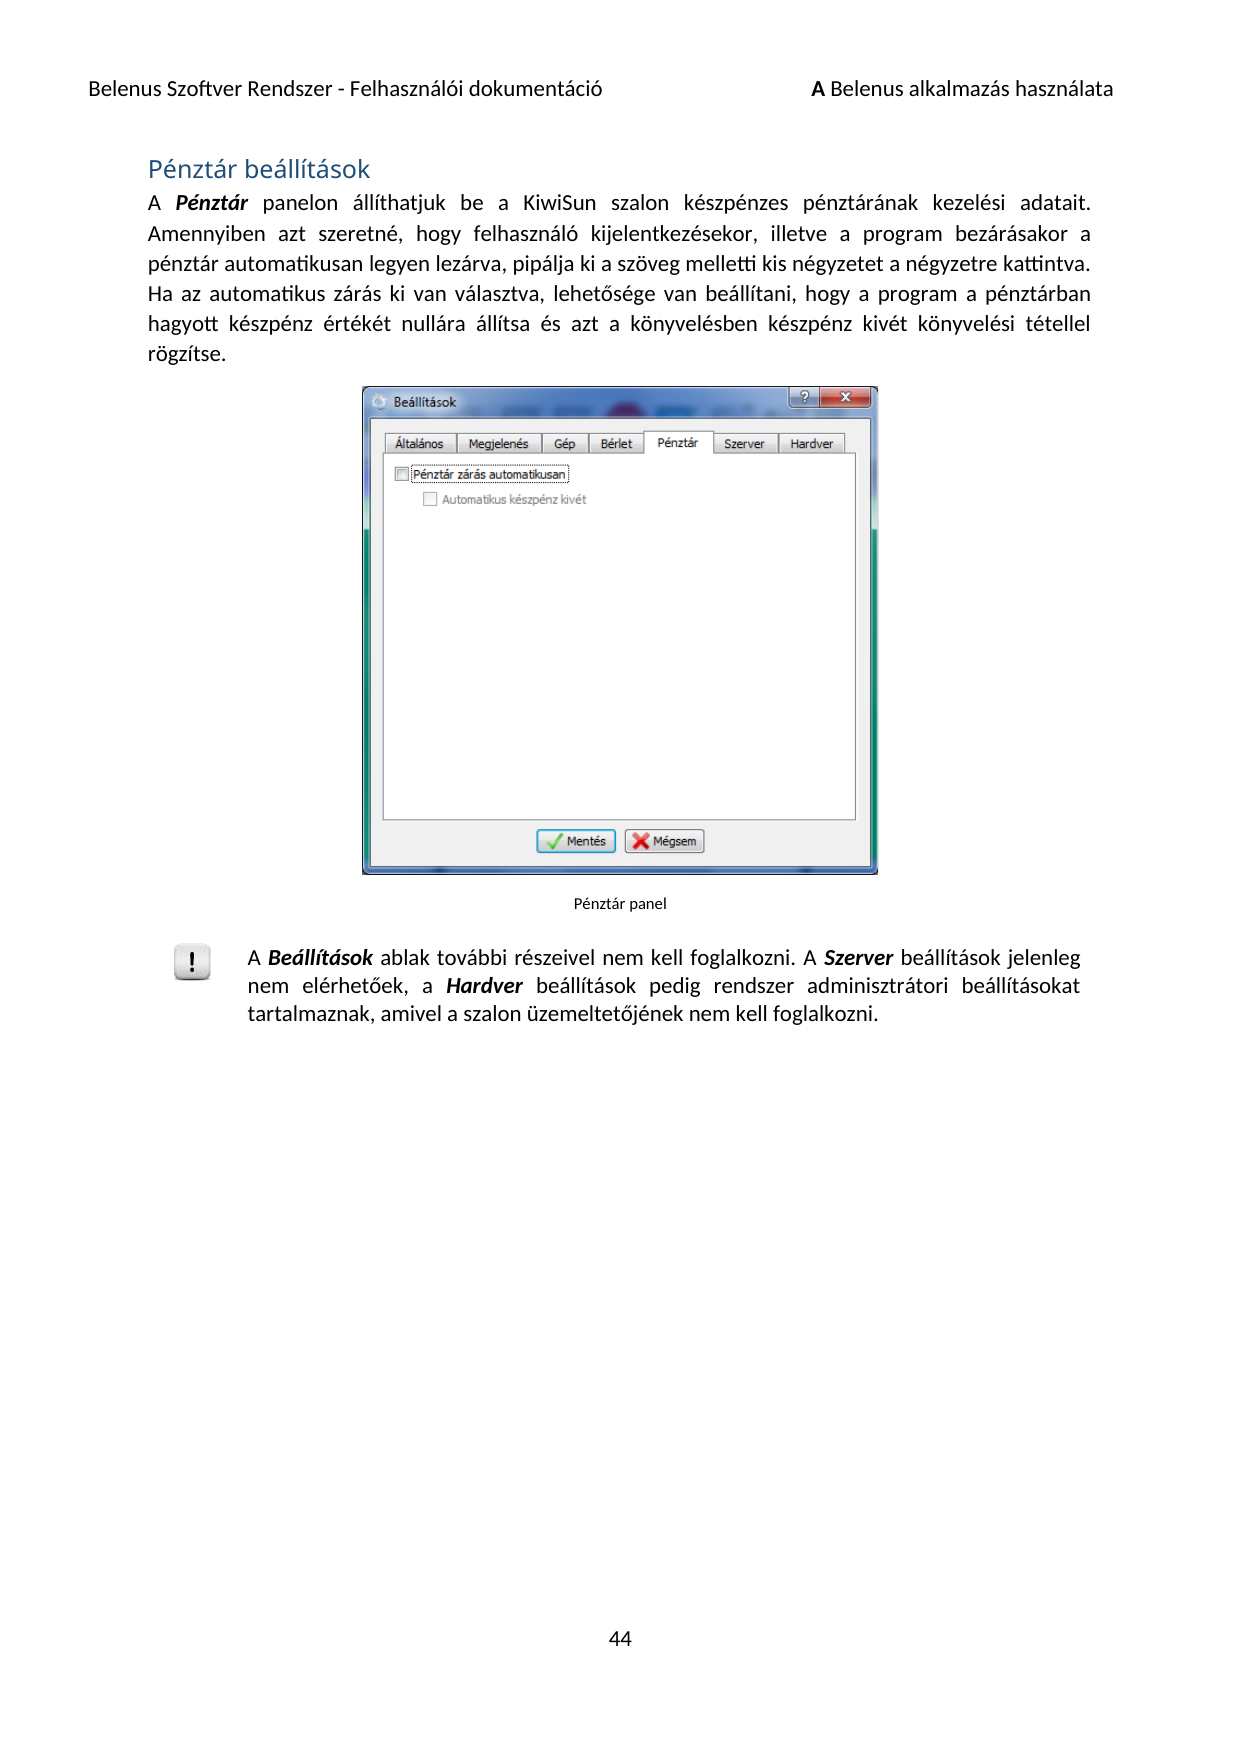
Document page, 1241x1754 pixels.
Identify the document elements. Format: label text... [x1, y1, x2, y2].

picture [362, 386, 879, 875]
table_header A Beállítások ablak további részeivel nem kell foglalkozni. A Szerver beállítások jelenleg nem elérhetőek, a Hardver beállítások pedig rendszer adminisztrátori beállításokat tartalmaznak, amivel a szalon üzemeltetőjének nem kell foglalkozni. [236, 932, 1092, 1039]
table_header [148, 932, 236, 1039]
subtitle Pénztár beállítások [148, 152, 1093, 186]
text Pénztár panel [148, 893, 1093, 913]
text A Pénztár panelon állíthatjuk be a KiwiSun szalon készpénzes pénztárának kezelési adatait. Amennyiben azt szeretné, hogy felhasználó kijelentkezésekor, illetve a program bezárásakor a pénztár automatikusan legyen lezárva, pipálja ki a szöveg melletti kis négyzetet a négyzetre kattintva. Ha az automatikus zárás ki van választva, lehetősége van beállítani, hogy a program a pénztárban hagyott készpénz értékét nullára állítsa és azt a könyvelésben készpénz kivét könyvelési tétellel rögzítse. [148, 188, 1093, 368]
picture [173, 943, 211, 981]
